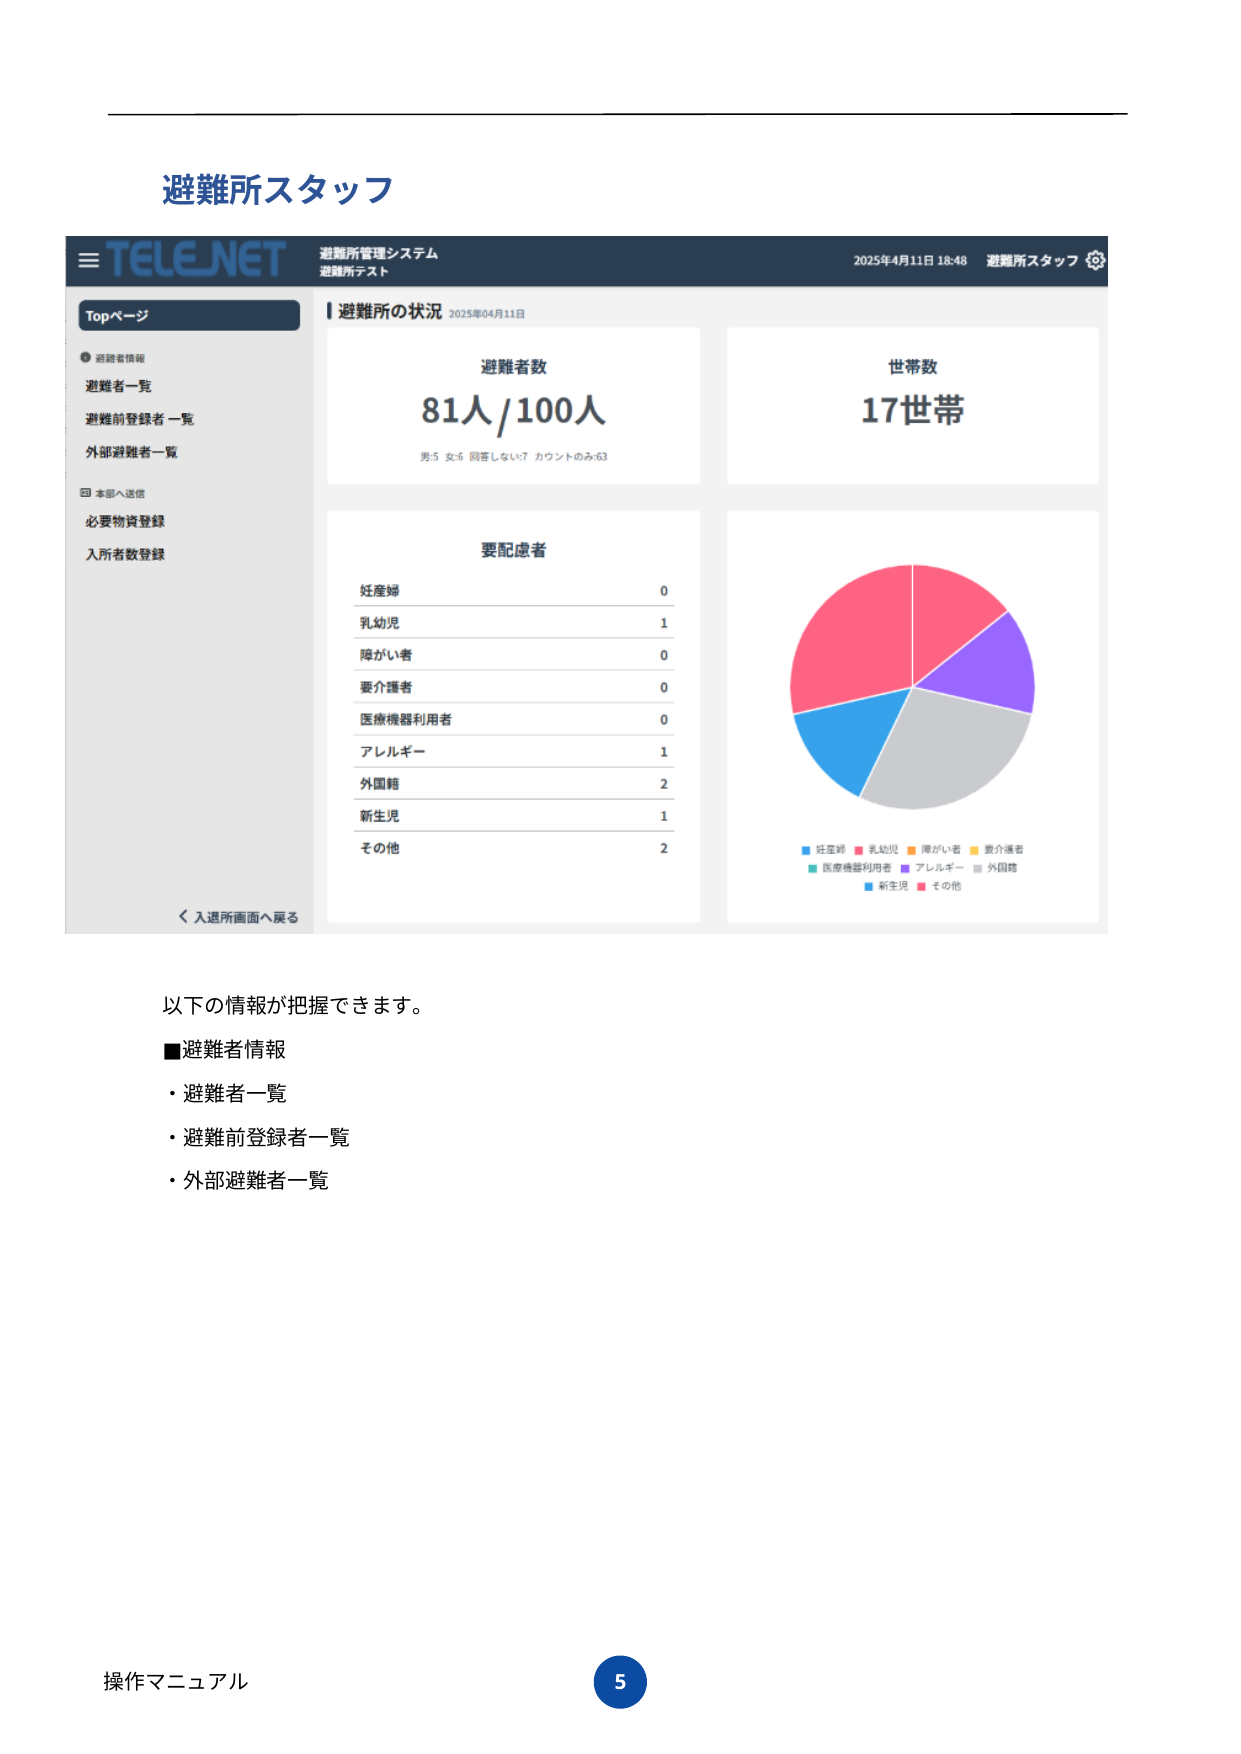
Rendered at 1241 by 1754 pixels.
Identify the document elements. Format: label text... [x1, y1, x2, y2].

text 避難所スタッフ [162, 163, 1122, 212]
text ・避難前登録者一覧 [162, 1115, 1122, 1153]
text 以下の情報が把握できます。 [162, 984, 1122, 1021]
picture [65, 236, 1108, 934]
text ・避難者一覧 [162, 1071, 1122, 1109]
text ・外部避難者一覧 [162, 1159, 1122, 1196]
text ■避難者情報 [162, 1028, 1122, 1065]
